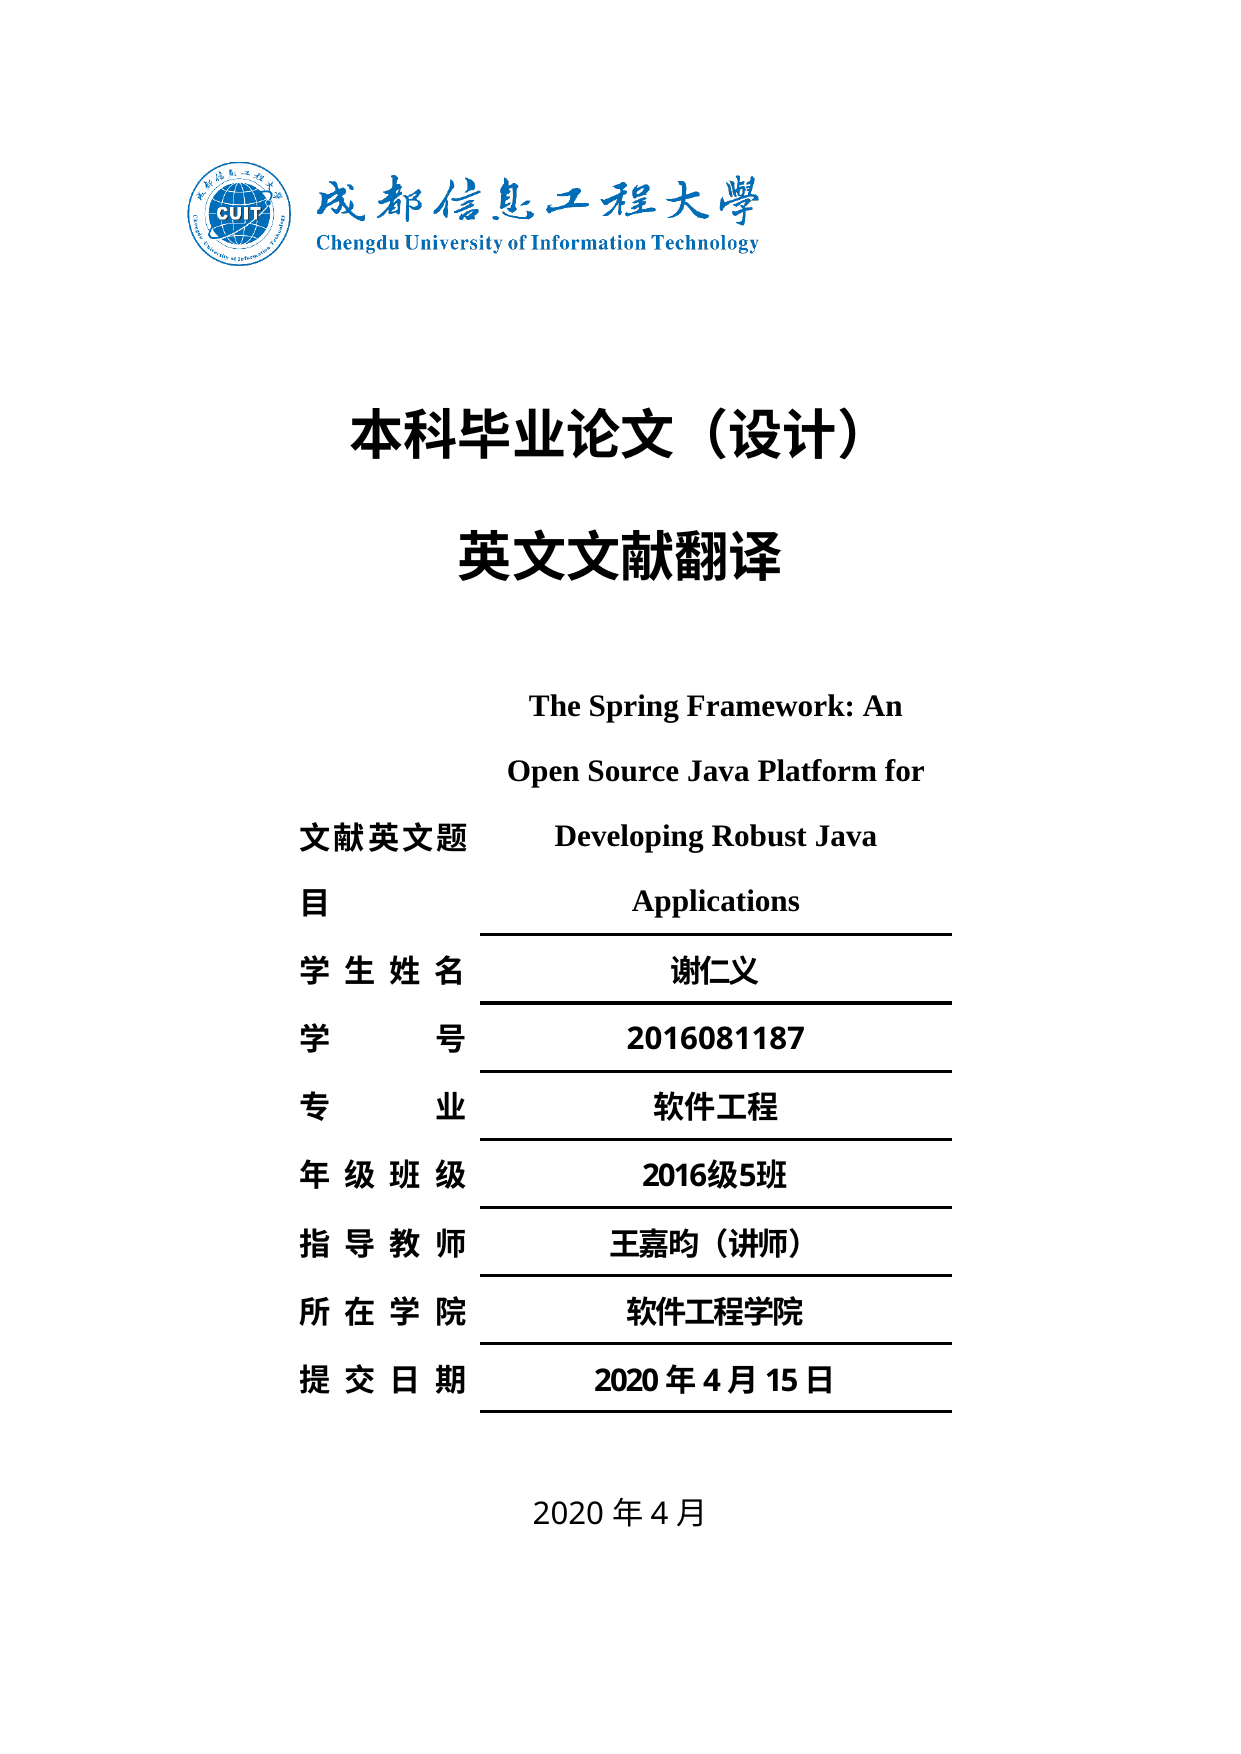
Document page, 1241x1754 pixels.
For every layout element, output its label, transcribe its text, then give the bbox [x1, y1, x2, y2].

picture [187, 162, 759, 266]
title 本科毕业论文（设计） [187, 382, 1053, 479]
table_cell 所在学院 [288, 1274, 479, 1342]
table_cell 学 生 姓 名 [288, 933, 479, 1001]
table_cell 级班 [480, 1141, 952, 1206]
table_cell 谢仁义 [480, 936, 952, 1001]
table_cell 提交日期 [288, 1342, 479, 1410]
table_header The Spring Framework: An Open Source Java Platform for Developing Robust Java Applications [480, 673, 952, 933]
table_cell 专业 [288, 1070, 479, 1138]
table_header 文献英文题目 [288, 673, 479, 933]
table_cell 软件工程 [480, 1073, 952, 1138]
table_cell 2016081187 [480, 1005, 952, 1069]
text 2020 年 4 月 [187, 1478, 1053, 1543]
table_cell 学号 [288, 1001, 479, 1069]
title 英文文献翻译 [187, 504, 1053, 602]
table_cell 指导教师 [288, 1206, 479, 1274]
table_cell 王嘉昀（） [480, 1209, 952, 1274]
table_cell [480, 1345, 952, 1410]
table_cell 年级班级 [288, 1138, 479, 1206]
table_cell 软件工程学院 [480, 1277, 952, 1342]
